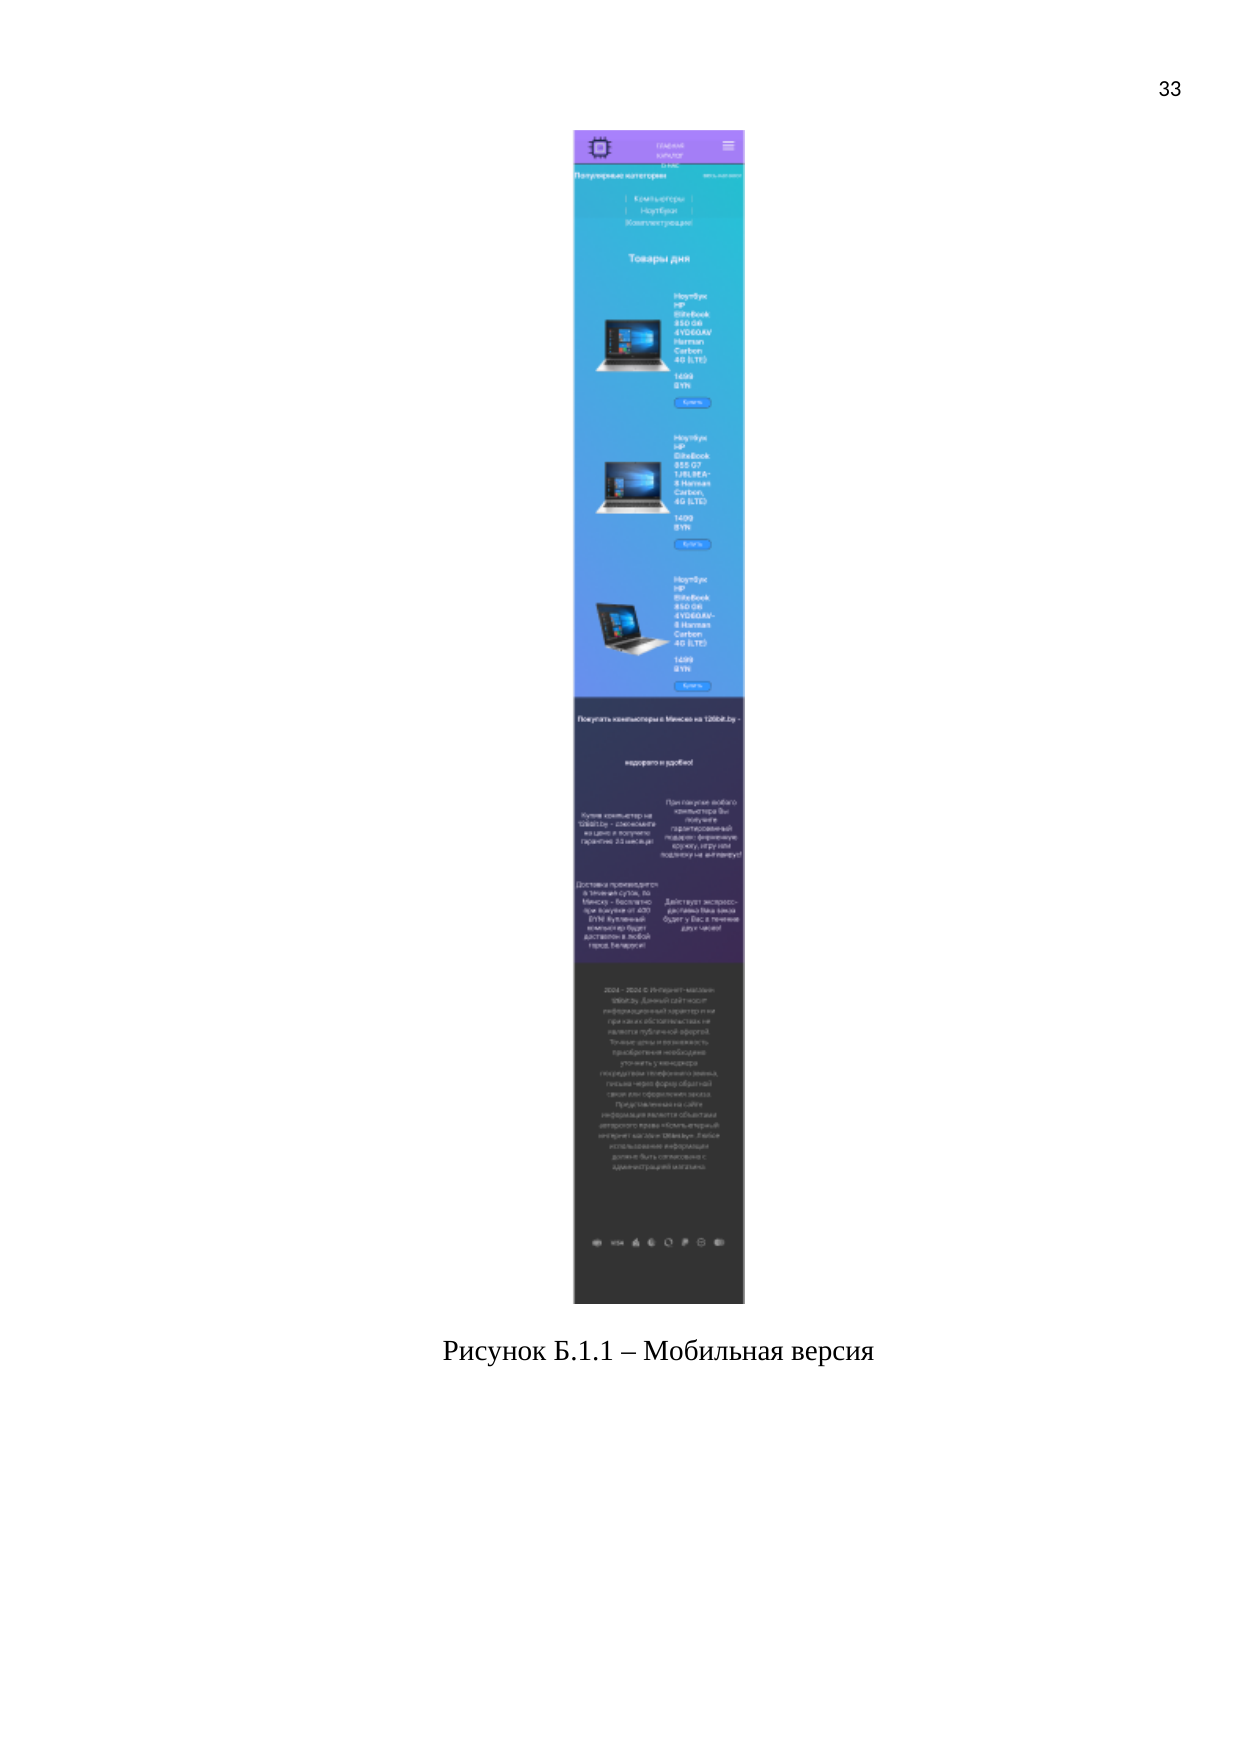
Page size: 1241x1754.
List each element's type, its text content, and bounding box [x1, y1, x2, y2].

picture [572, 130, 745, 1304]
text Рисунок Б.1.1 – Мобильная версия [136, 1333, 1181, 1366]
